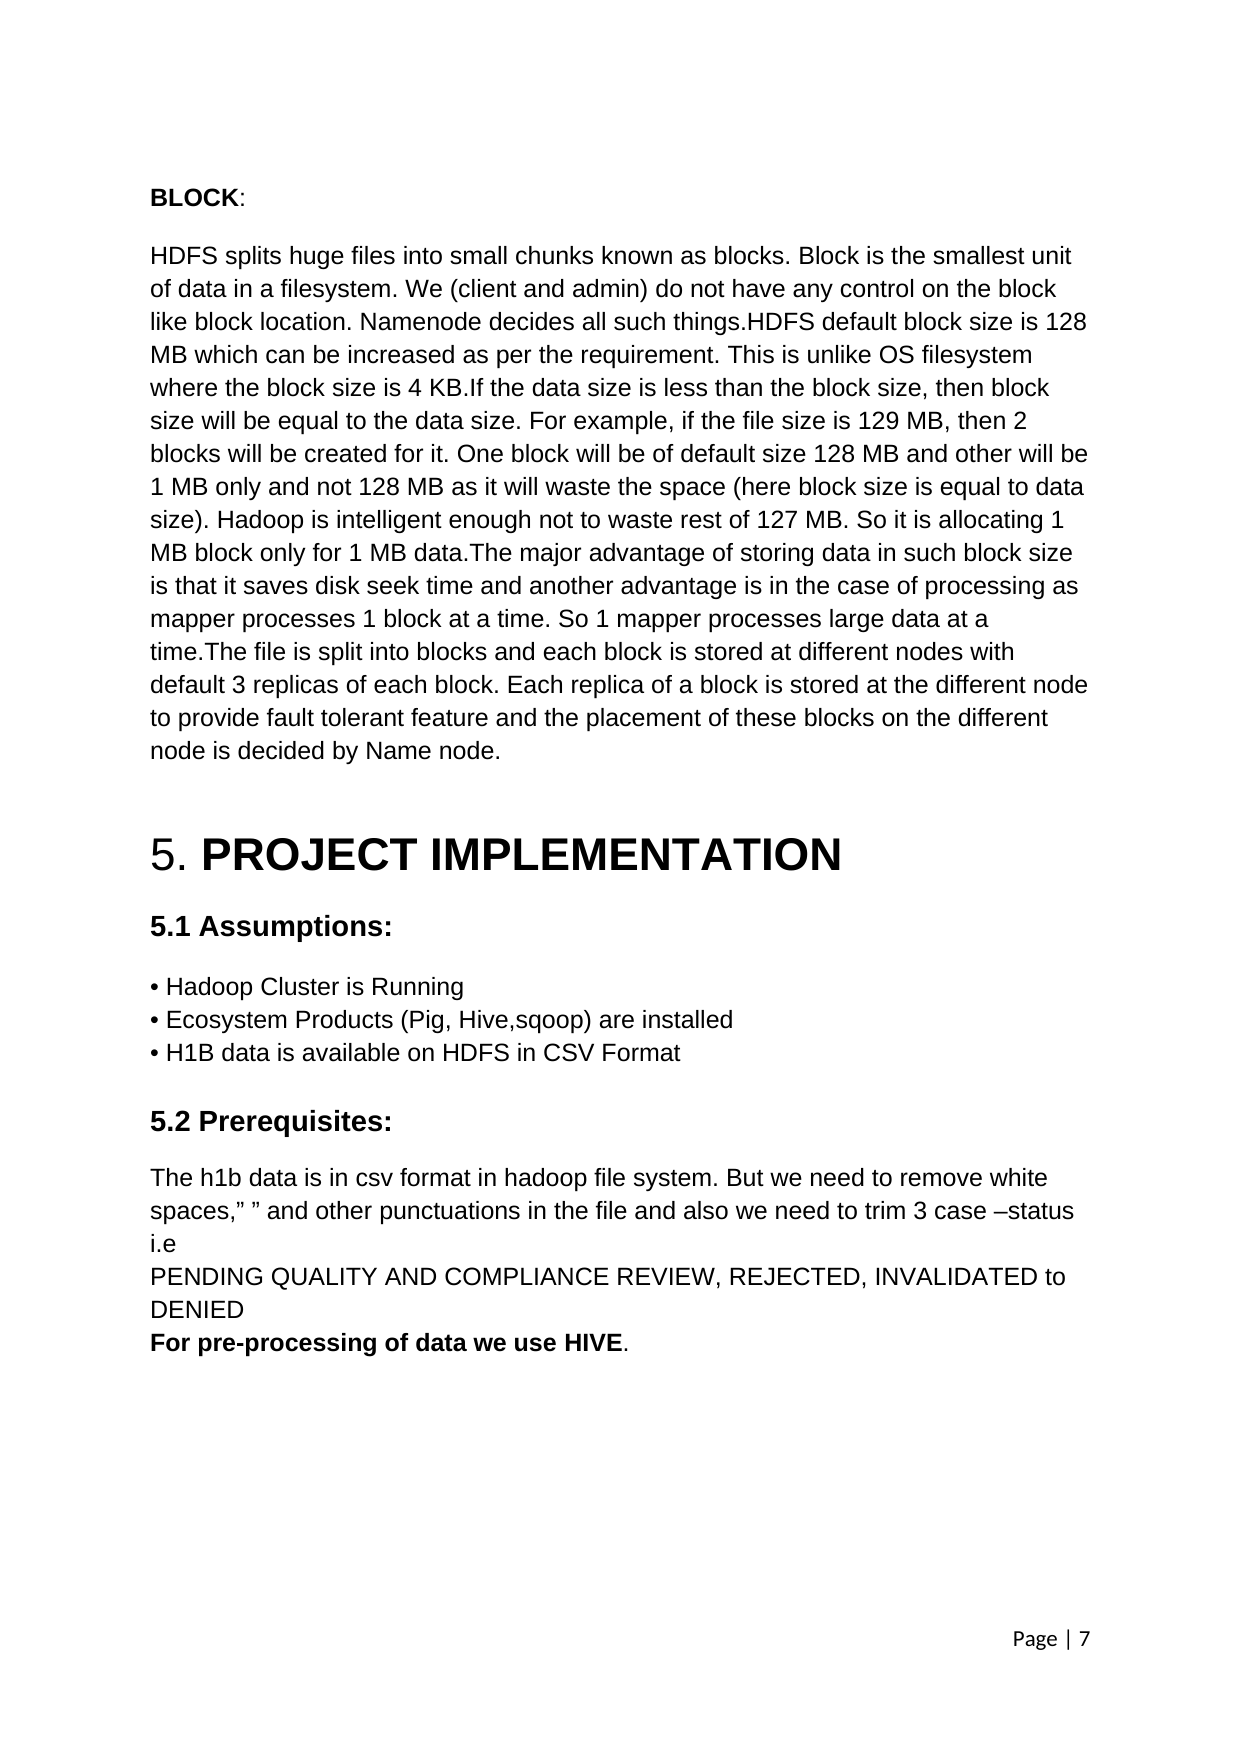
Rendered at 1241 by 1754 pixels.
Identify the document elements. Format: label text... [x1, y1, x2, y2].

text For pre-processing of data we use HIVE. [150, 1328, 1090, 1357]
text BLOCK: [150, 183, 1090, 212]
text 5.1 Assumptions: [150, 909, 1090, 942]
text • Ecosystem Products (Pig, Hive,sqoop) are installed [150, 1005, 1090, 1034]
text The h1b data is in csv format in hadoop file system. But we need to remove white spaces,” ” and other punctuations in the file and also we need to trim 3 case –status i.e [150, 1163, 1090, 1258]
text HDFS splits huge files into small chunks known as blocks. Block is the smallest unit of data in a filesystem. We (client and admin) do not have any control on the block like block location. Namenode decides all such things.HDFS default block size is 128 MB which can be increased as per the requirement. This is unlike OS filesystem where the block size is 4 KB.If the data size is less than the block size, then block size will be equal to the data size. For example, if the file size is 129 MB, then 2 blocks will be created for it. One block will be of default size 128 MB and other will be 1 MB only and not 128 MB as it will waste the space (here block size is equal to data size). Hadoop is intelligent enough not to waste rest of 127 MB. So it is allocating 1 MB block only for 1 MB data.The major advantage of storing data in such block size is that it saves disk seek time and another advantage is in the case of processing as mapper processes 1 block at a time. So 1 mapper processes large data at a time.The file is split into blocks and each block is stored at different nodes with default 3 replicas of each block. Each replica of a block is stored at the different node to provide fault tolerant feature and the placement of these blocks on the different node is decided by Name node. [150, 241, 1090, 765]
text 5. PROJECT IMPLEMENTATION [150, 827, 1090, 880]
text • Hadoop Cluster is Running [150, 972, 1090, 1001]
text 5.2 Prerequisites: [150, 1104, 1090, 1138]
text • H1B data is available on HDFS in CSV Format [150, 1038, 1090, 1067]
text PENDING QUALITY AND COMPLIANCE REVIEW, REJECTED, INVALIDATED to DENIED [150, 1262, 1090, 1324]
